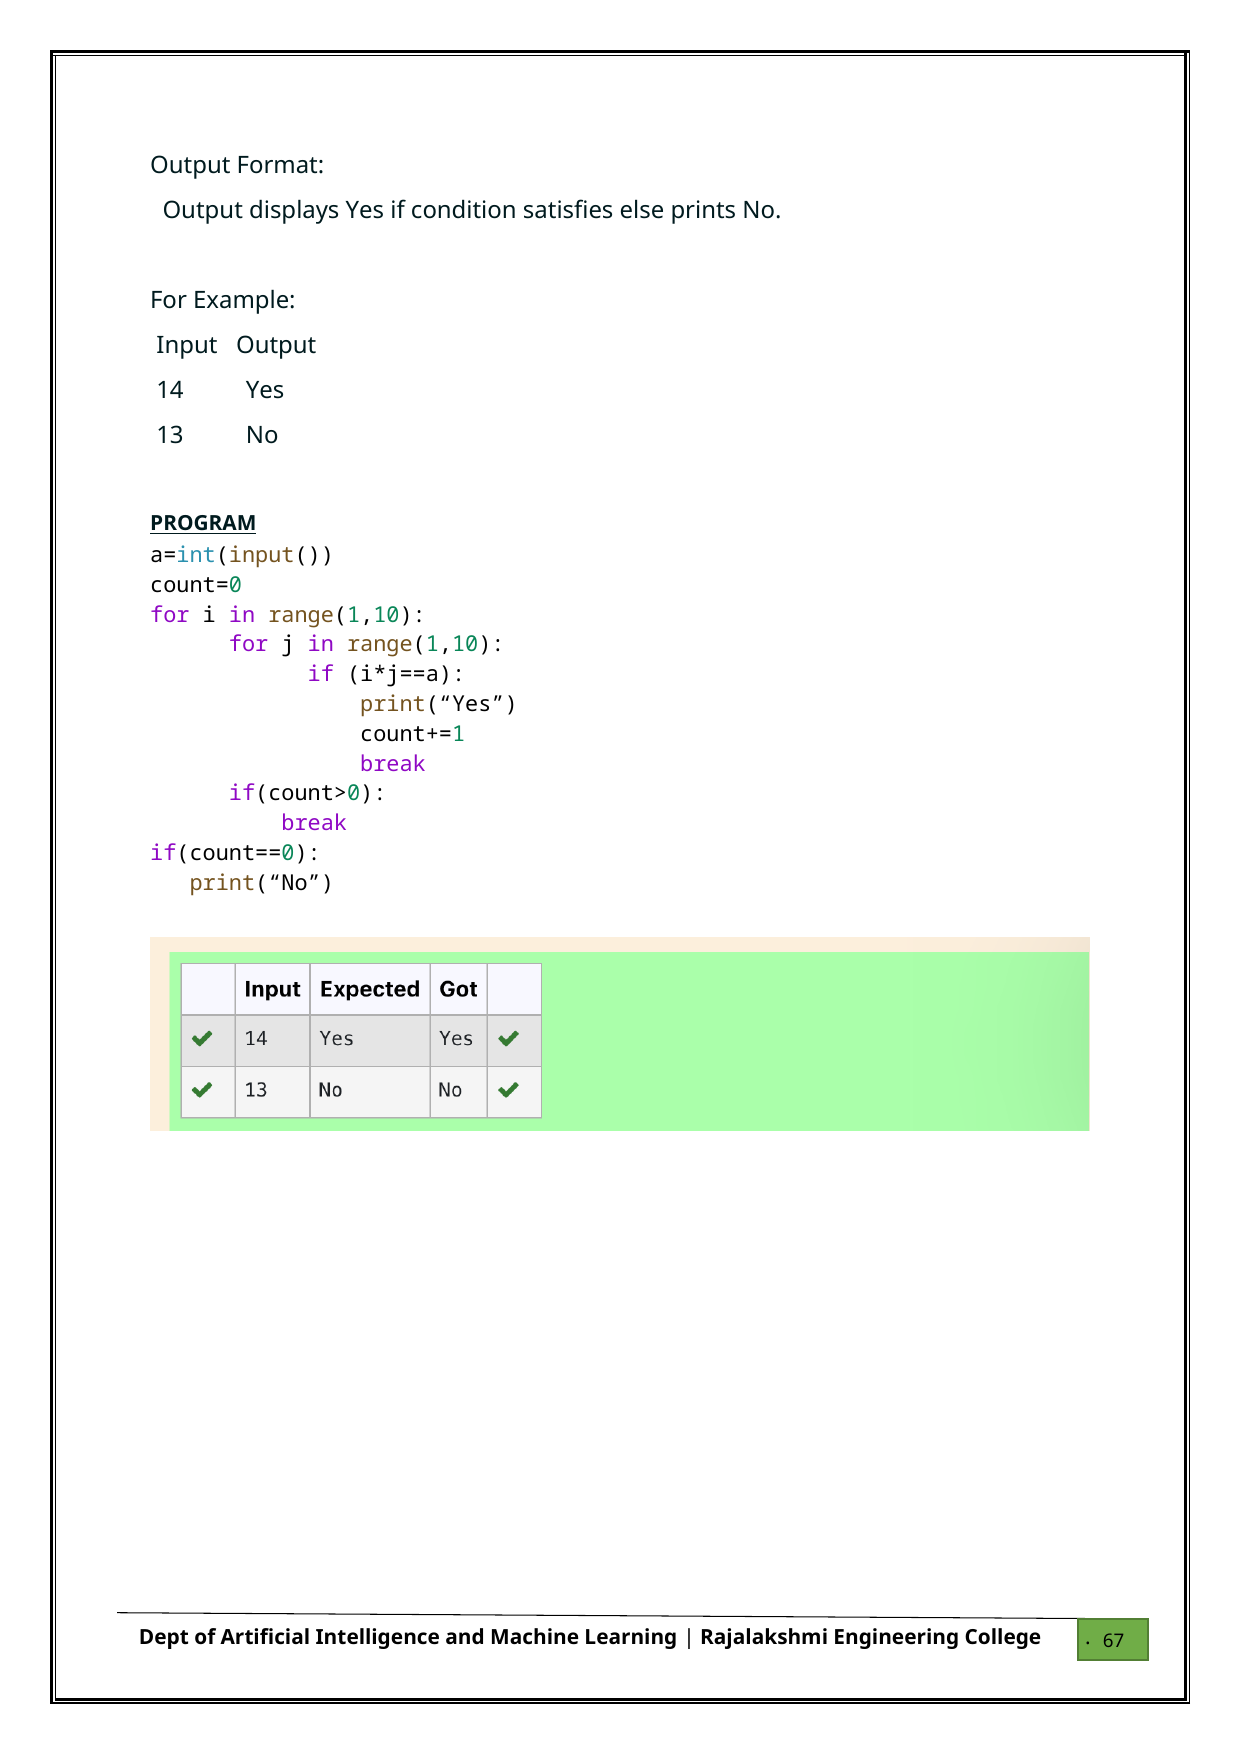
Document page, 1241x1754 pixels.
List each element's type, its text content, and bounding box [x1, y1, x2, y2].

text count=0 [150, 569, 1090, 599]
text print(“No”) [150, 867, 1090, 897]
text for i in range(1,10): [150, 599, 1090, 628]
text a=int(input()) [150, 539, 1090, 569]
text if(count==0): [150, 837, 1090, 867]
text break [150, 807, 1090, 837]
text for j in range(1,10): [150, 628, 1090, 658]
text Output displays Yes if condition satisfies else prints No. [150, 193, 1090, 225]
text Output Format: [150, 148, 1090, 180]
text count+=1 [150, 718, 1090, 748]
text PROGRAM [150, 508, 1090, 537]
picture [150, 937, 1090, 1131]
text break [150, 748, 1090, 777]
text print(“Yes”) [150, 688, 1090, 718]
text 14 Yes [150, 373, 1090, 406]
text Input Output [150, 328, 1090, 361]
text if (i*j==a): [150, 658, 1090, 688]
text For Example: [150, 283, 1090, 316]
text 13 No [150, 418, 1090, 451]
text if(count>0): [150, 777, 1090, 807]
